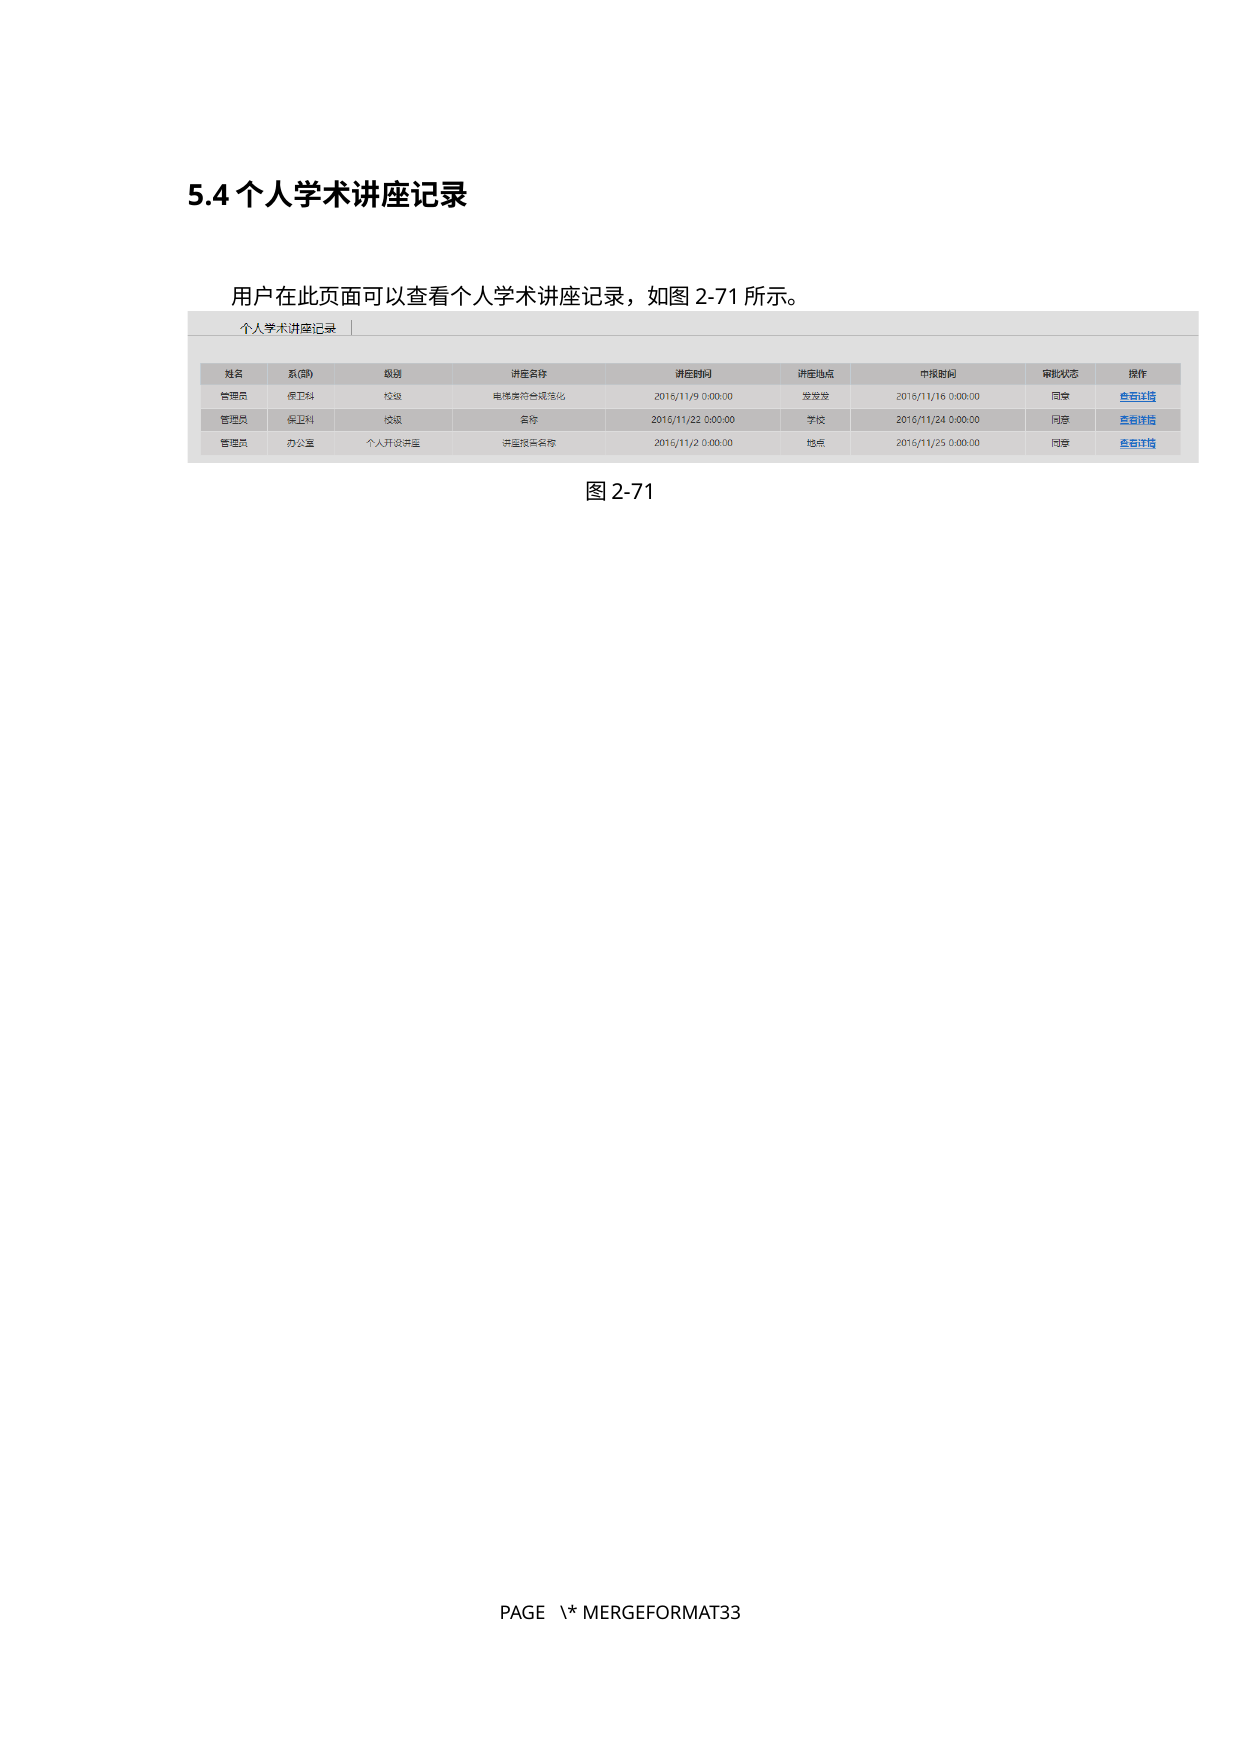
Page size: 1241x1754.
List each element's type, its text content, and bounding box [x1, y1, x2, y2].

text 图2-71 [187, 474, 1053, 506]
text 用户在此页面可以查看个人学术讲座记录，如图2-71所示。 [187, 279, 1053, 311]
subtitle 5.4个人学术讲座记录 [187, 160, 1053, 225]
picture [187, 311, 1199, 463]
